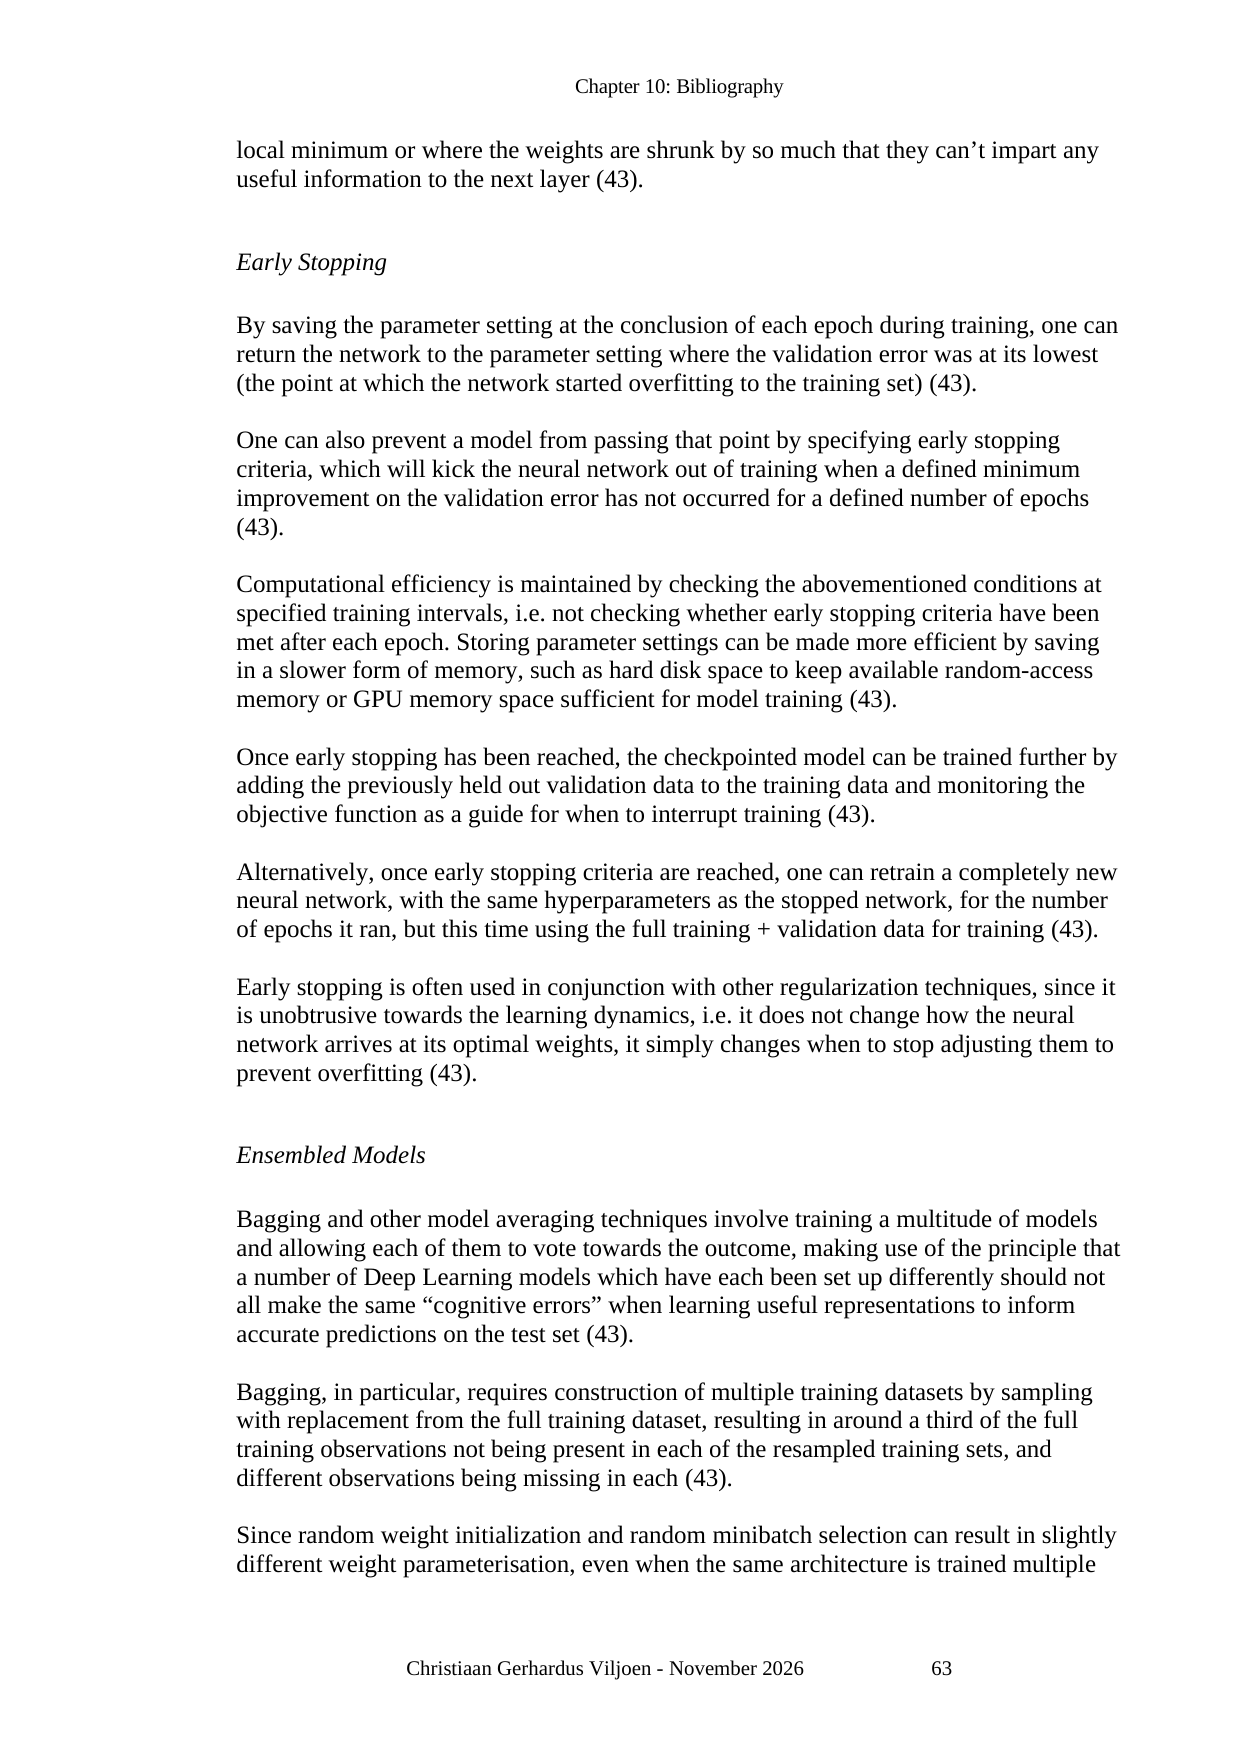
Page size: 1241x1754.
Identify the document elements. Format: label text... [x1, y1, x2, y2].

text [236, 135, 1122, 193]
subtitle Ensembled Models [236, 1140, 1122, 1169]
text Alternatively, once early stopping criteria are reached, one can retrain a completely new neural network, with the same hyperparameters as the stopped network, for the number of epochs it ran, but this time using the full training + validation data for training . [236, 857, 1122, 943]
subtitle Early Stopping [236, 247, 1122, 275]
text One can also prevent a model from passing that point by specifying early stopping criteria, which will kick the neural network out of training when a defined minimum improvement on the validation error has not occurred for a defined number of epochs . [236, 425, 1122, 540]
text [236, 1520, 1122, 1578]
text Bagging and other model averaging techniques involve training a multitude of models and allowing each of them to vote towards the outcome, making use of the principle that a number of Deep Learning models which have each been set up differently should not all make the same “cognitive errors” when learning useful representations to inform accurate predictions on the test set . [236, 1204, 1122, 1348]
text Early stopping is often used in conjunction with other regularization techniques, since it is unobtrusive towards the learning dynamics, i.e. it does not change how the neural network arrives at its optimal weights, it simply changes when to stop adjusting them to prevent overfitting . [236, 972, 1122, 1087]
text Bagging, in particular, requires construction of multiple training datasets by sampling with replacement from the full training dataset, resulting in around a third of the full training observations not being present in each of the resampled training sets, and different observations being missing in each . [236, 1377, 1122, 1492]
text Once early stopping has been reached, the checkpointed model can be trained further by adding the previously held out validation data to the training data and monitoring the objective function as a guide for when to interrupt training . [236, 742, 1122, 828]
text By saving the parameter setting at the conclusion of each epoch during training, one can return the network to the parameter setting where the validation error was at its lowest (the point at which the network started overfitting to the training set) . [236, 310, 1122, 397]
text Computational efficiency is maintained by checking the abovementioned conditions at specified training intervals, i.e. not checking whether early stopping criteria have been met after each epoch. Storing parameter settings can be made more efficient by saving in a slower form of memory, such as hard disk space to keep available random-access memory or GPU memory space sufficient for model training . [236, 569, 1122, 713]
